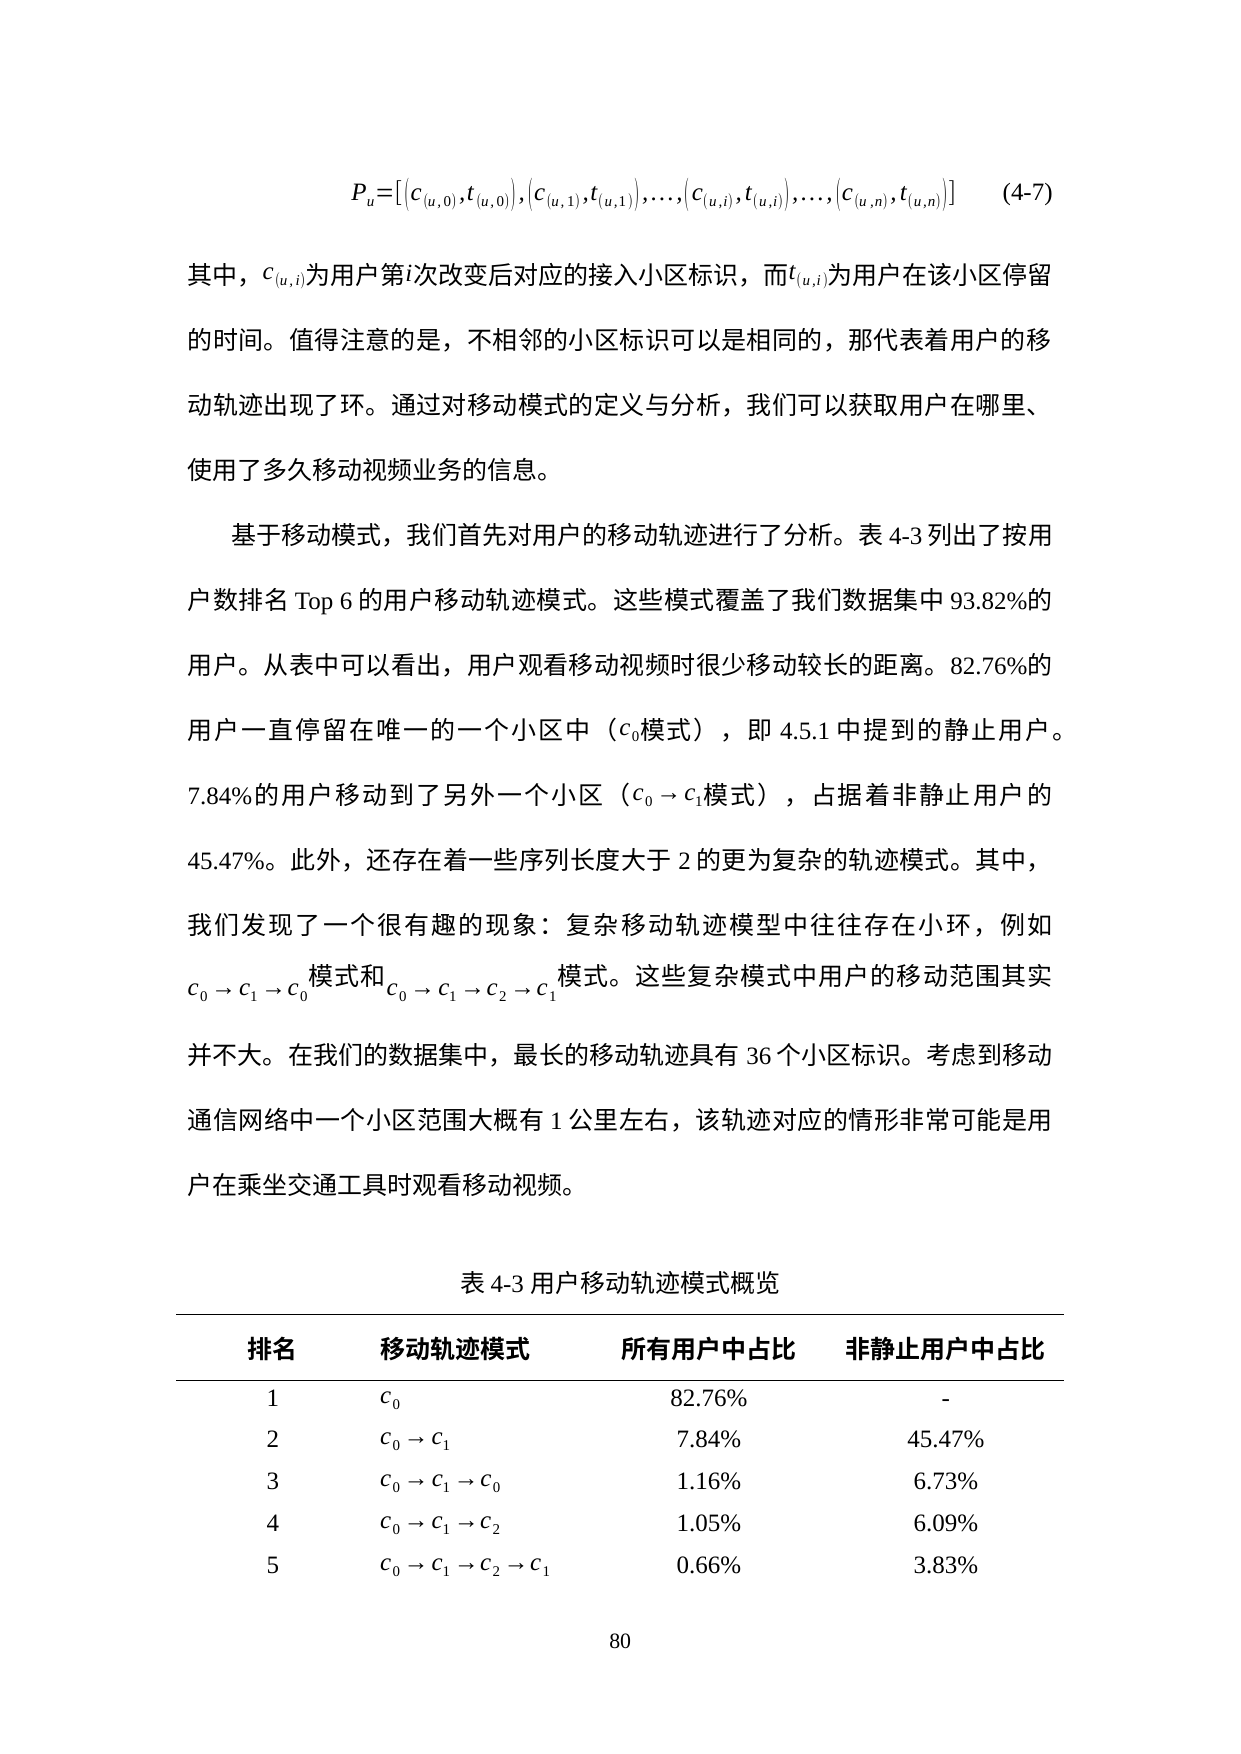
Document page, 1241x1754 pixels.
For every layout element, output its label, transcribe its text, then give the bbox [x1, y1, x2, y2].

table_cell [369, 1422, 590, 1464]
table_cell 6.73% [827, 1464, 1064, 1506]
table_cell 1.05% [590, 1506, 827, 1548]
table_cell 2 [176, 1422, 369, 1464]
table_header 移动轨迹模式 [369, 1315, 590, 1380]
table_cell 4 [176, 1506, 369, 1548]
table_cell 1 [176, 1381, 369, 1422]
table_cell 82.76% [590, 1381, 827, 1422]
table_header 所有用户中占比 [590, 1315, 827, 1380]
text 其中，为用户第次改变后对应的接入小区标识，而为用户在该小区停留的时间。值得注意的是，不相邻的小区标识可以是相同的，那代表着用户的移动轨迹出现了环。通过对移动模式的定义与分析，我们可以获取用户在哪里、使用了多久移动视频业务的信息。 [187, 241, 1053, 501]
text 表4-3 用户移动轨迹模式概览 [187, 1249, 1053, 1314]
table_cell 5 [176, 1548, 369, 1590]
table_header 非静止用户中占比 [827, 1315, 1064, 1380]
table_cell 45.47% [827, 1422, 1064, 1464]
table_cell 1.16% [590, 1464, 827, 1506]
table_cell [369, 1506, 590, 1548]
table_cell 3.83% [827, 1548, 1064, 1590]
table_cell - [827, 1381, 1064, 1422]
table_cell 3 [176, 1464, 369, 1506]
table_cell [369, 1464, 590, 1506]
table_cell [369, 1381, 590, 1422]
table_cell [369, 1548, 590, 1590]
table_cell 6.09% [827, 1506, 1064, 1548]
table_header 排名 [176, 1315, 369, 1380]
text 基于移动模式，我们首先对用户的移动轨迹进行了分析。表4-3列出了按用户数排名Top 6的用户移动轨迹模式。这些模式覆盖了我们数据集中93.82%的用户。从表中可以看出，用户观看移动视频时很少移动较长的距离。82.76%的用户一直停留在唯一的一个小区中（模式），即4.5.1中提到的静止用户。7.84%的用户移动到了另外一个小区（模式），占据着非静止用户的45.47%。此外，还存在着一些序列长度大于2的更为复杂的轨迹模式。其中，我们发现了一个很有趣的现象：复杂移动轨迹模型中往往存在小环，例如模式和模式。这些复杂模式中用户的移动范围其实并不大。在我们的数据集中，最长的移动轨迹具有36个小区标识。考虑到移动通信网络中一个小区范围大概有1公里左右，该轨迹对应的情形非常可能是用户在乘坐交通工具时观看移动视频。 [187, 501, 1053, 1216]
table_cell 7.84% [590, 1422, 827, 1464]
table_cell 0.66% [590, 1548, 827, 1590]
